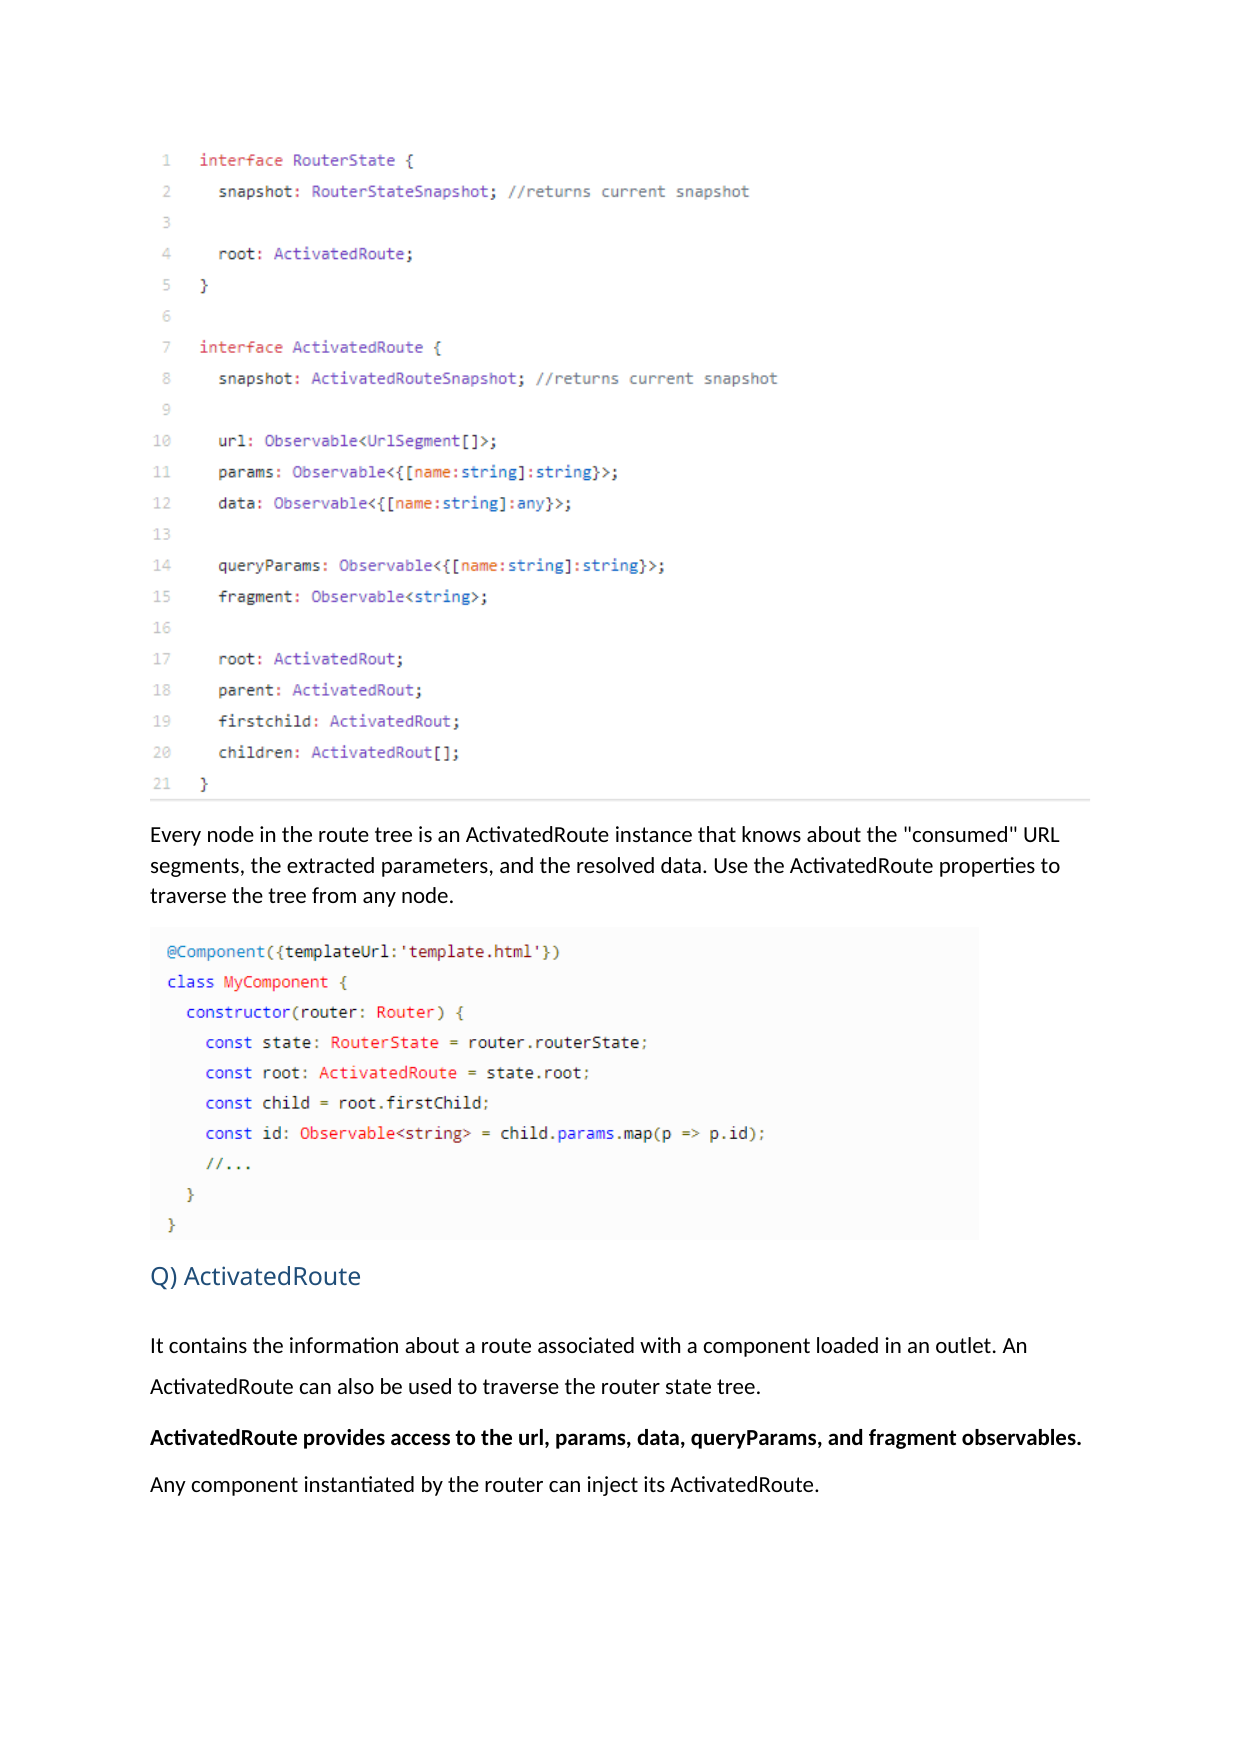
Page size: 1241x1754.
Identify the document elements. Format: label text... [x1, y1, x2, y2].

text It contains the information about a route associated with a component loaded in an outlet. An ActivatedRoute can also be used to traverse the router state tree. [150, 1319, 1090, 1400]
picture [150, 150, 1091, 802]
picture [150, 927, 980, 1240]
text Any component instantiated by the router can inject its ActivatedRoute. [150, 1470, 1090, 1498]
text ActivatedRoute provides access to the url, params, data, queryParams, and fragment observables. [150, 1423, 1090, 1452]
subtitle Q) ActivatedRoute [183, 1259, 1090, 1293]
text Every node in the route tree is an ActivatedRoute instance that knows about the "consumed" URL segments, the extracted parameters, and the resolved data. Use the ActivatedRoute properties to traverse the tree from any node. [150, 821, 1090, 909]
